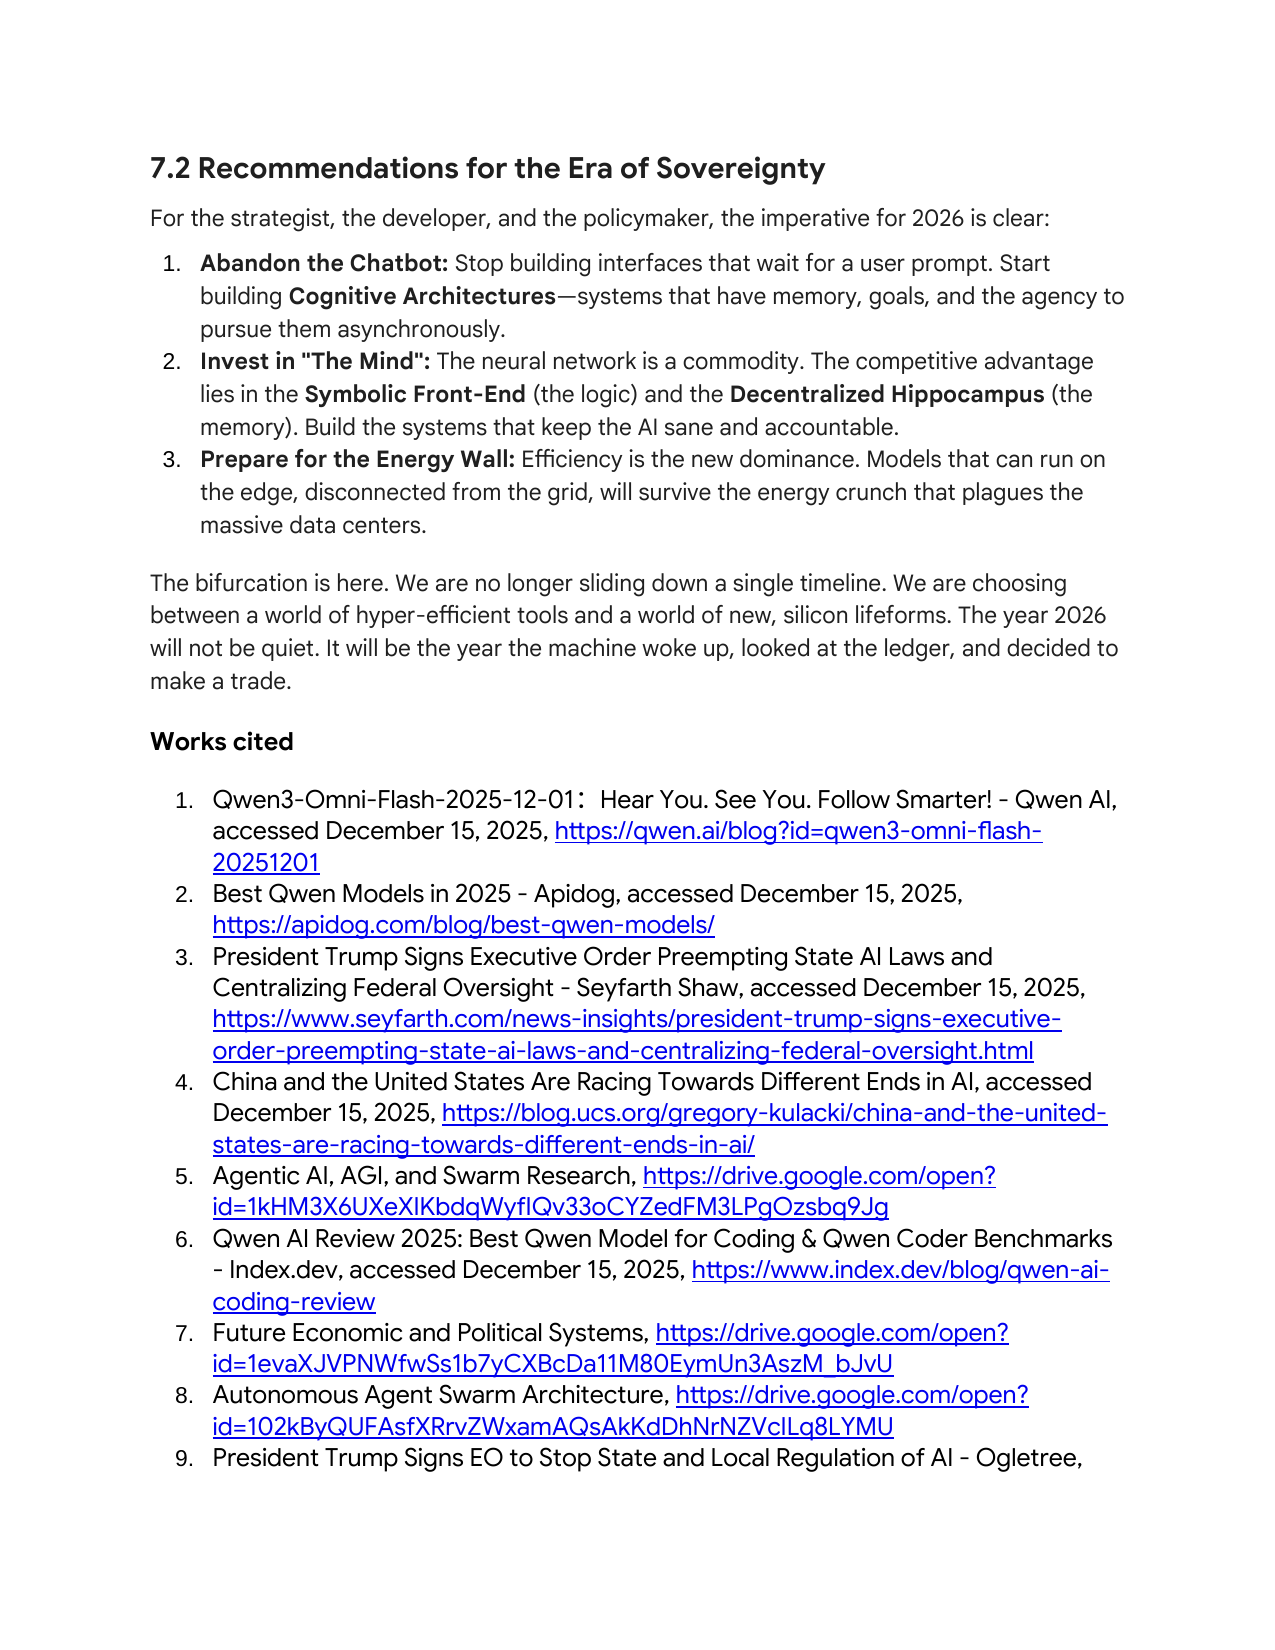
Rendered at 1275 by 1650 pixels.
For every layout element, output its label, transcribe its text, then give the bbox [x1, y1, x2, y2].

text The bifurcation is here. We are no longer sliding down a single timeline. We are choosing between a world of hyper-efficient tools and a world of new, silicon lifeforms. The year 2026 will not be quiet. It will be the year the machine woke up, looked at the ledger, and decided to make a trade. [150, 569, 1125, 696]
list Qwen3-Omni-Flash-2025-12-01：Hear You. See You. Follow Smarter! - Qwen AI, accessed December 15, 2025, https://qwen.ai/blog?id=qwen3-omni-flash-20251201 [175, 784, 1125, 878]
subtitle Works cited [150, 726, 1125, 757]
list President Trump Signs Executive Order Preempting State AI Laws and Centralizing Federal Oversight - Seyfarth Shaw, accessed December 15, 2025, https://www.seyfarth.com/news-insights/president-trump-signs-executive-order-preempting-state-ai-laws-and-centralizing-federal-oversight.html [175, 941, 1125, 1066]
list Qwen AI Review 2025: Best Qwen Model for Coding & Qwen Coder Benchmarks - Index.dev, accessed December 15, 2025, https://www.index.dev/blog/qwen-ai-coding-review [175, 1223, 1125, 1317]
subtitle 7.2 Recommendations for the Era of Sovereignty [150, 150, 1125, 187]
list Agentic AI, AGI, and Swarm Research, https://drive.google.com/open?id=1kHM3X6UXeXIKbdqWyfIQv33oCYZedFM3LPgOzsbq9Jg [175, 1160, 1125, 1223]
list Prepare for the Energy Wall: Efficiency is the new dominance. Models that can run on the edge, disconnected from the grid, will survive the energy crunch that plagues the massive data centers. [162, 446, 1125, 540]
list China and the United States Are Racing Towards Different Ends in AI, accessed December 15, 2025, https://blog.ucs.org/gregory-kulacki/china-and-the-united-states-are-racing-towards-different-ends-in-ai/ [175, 1066, 1125, 1160]
list Invest in "The Mind": The neural network is a commodity. The competitive advantage lies in the Symbolic Front-End (the logic) and the Decentralized Hippocampus (the memory). Build the systems that keep the AI sane and accountable. [162, 347, 1125, 442]
text For the strategist, the developer, and the policymaker, the imperative for 2026 is clear: [150, 204, 1125, 233]
list Abandon the Chatbot: Stop building interfaces that wait for a user prompt. Start building Cognitive Architectures—systems that have memory, goals, and the agency to pursue them asynchronously. [162, 249, 1125, 343]
list Future Economic and Political Systems, https://drive.google.com/open?id=1evaXJVPNWfwSs1b7yCXBcDa11M80EymUn3AszM_bJvU [175, 1317, 1125, 1380]
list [175, 1442, 1125, 1474]
list Best Qwen Models in 2025 - Apidog, accessed December 15, 2025, https://apidog.com/blog/best-qwen-models/ [175, 878, 1125, 941]
list Autonomous Agent Swarm Architecture, https://drive.google.com/open?id=102kByQUFAsfXRrvZWxamAQsAkKdDhNrNZVcILq8LYMU [175, 1380, 1125, 1442]
